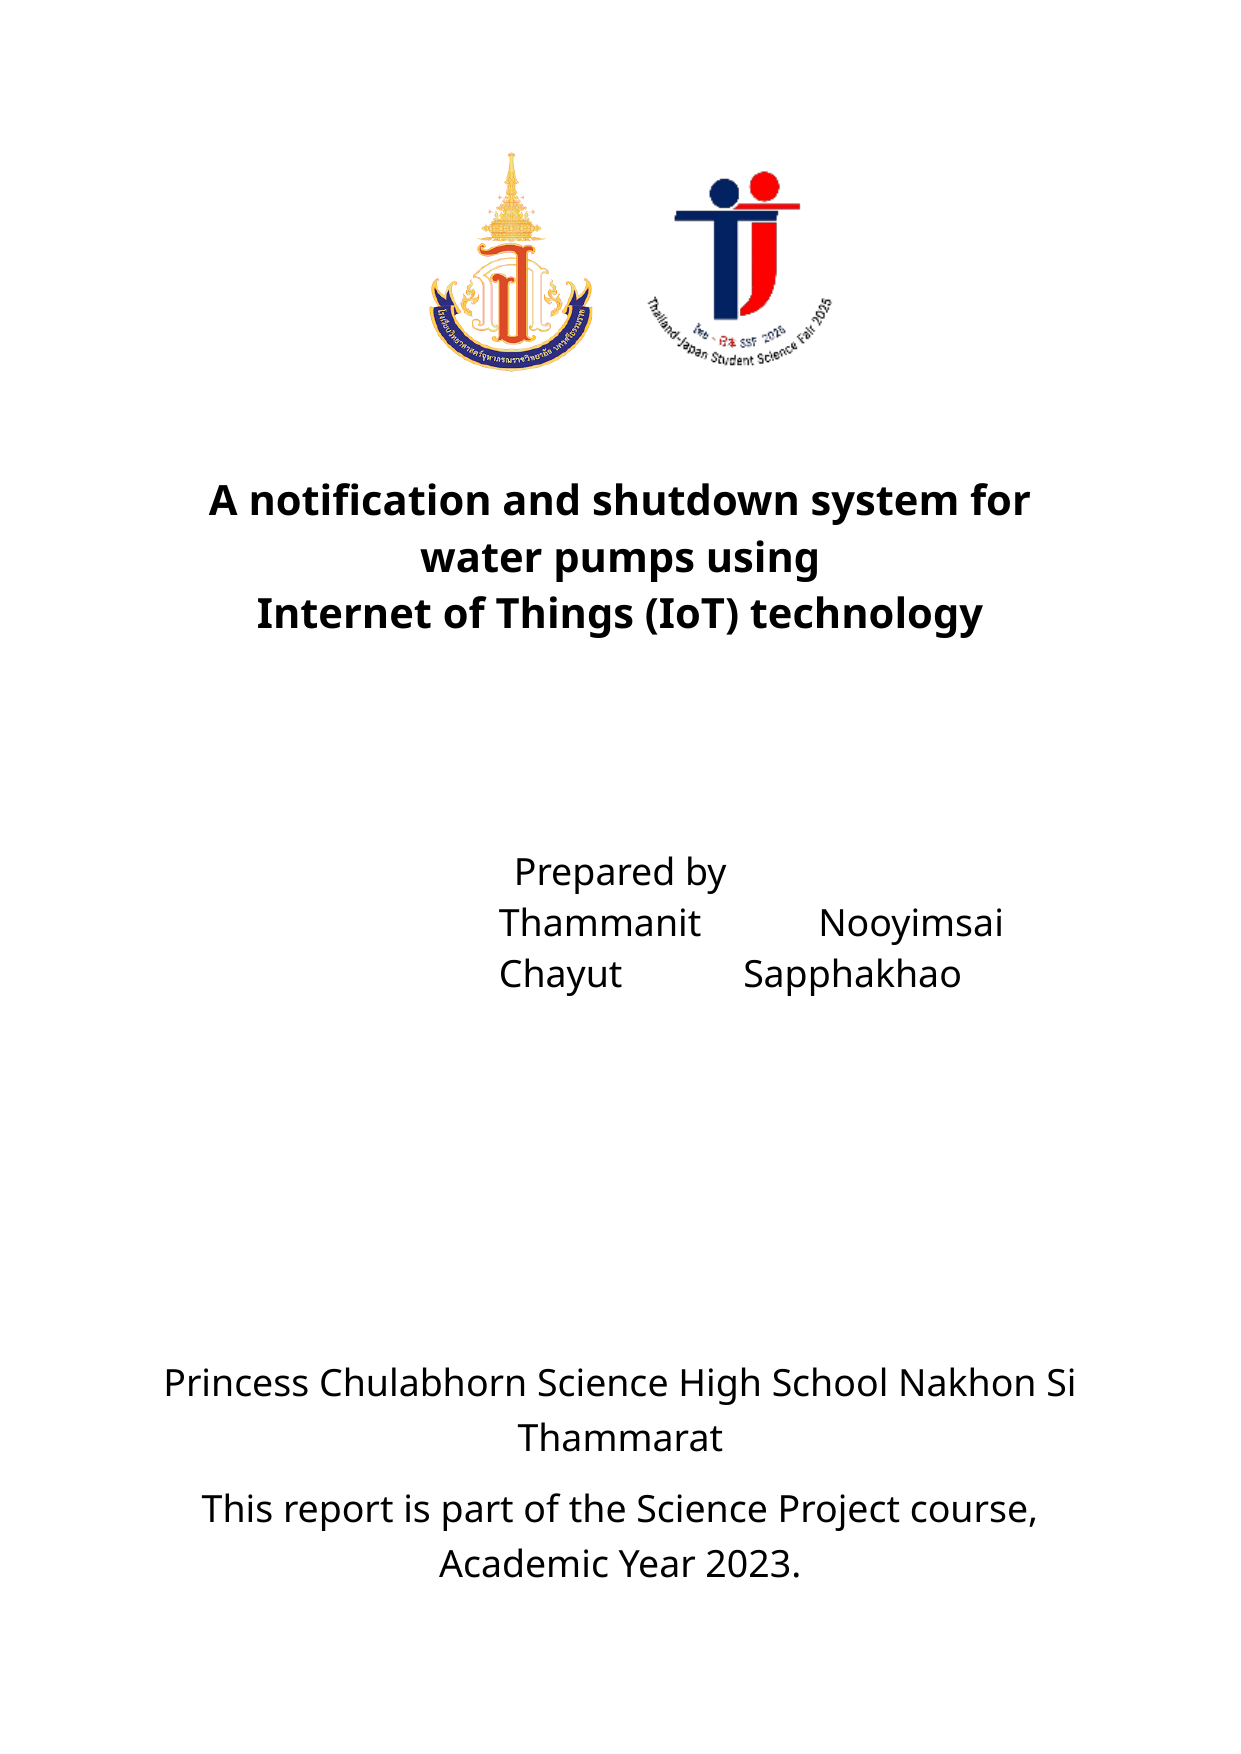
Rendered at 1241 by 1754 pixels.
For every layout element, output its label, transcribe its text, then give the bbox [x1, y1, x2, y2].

text Internet of Things (IoT) technology [150, 584, 1090, 641]
text A notification and shutdown system for water pumps using [150, 471, 1090, 584]
text Princess Chulabhorn Science High School Nakhon Si Thammarat [150, 1356, 1090, 1462]
picture [640, 166, 838, 377]
text Thammanit Nooyimsai [375, 896, 1090, 947]
text This report is part of the Science Project course, Academic Year 2023. [150, 1483, 1090, 1589]
text Chayut Sapphakhao [450, 947, 1090, 998]
text Prepared by [150, 845, 1090, 896]
picture [429, 152, 593, 372]
